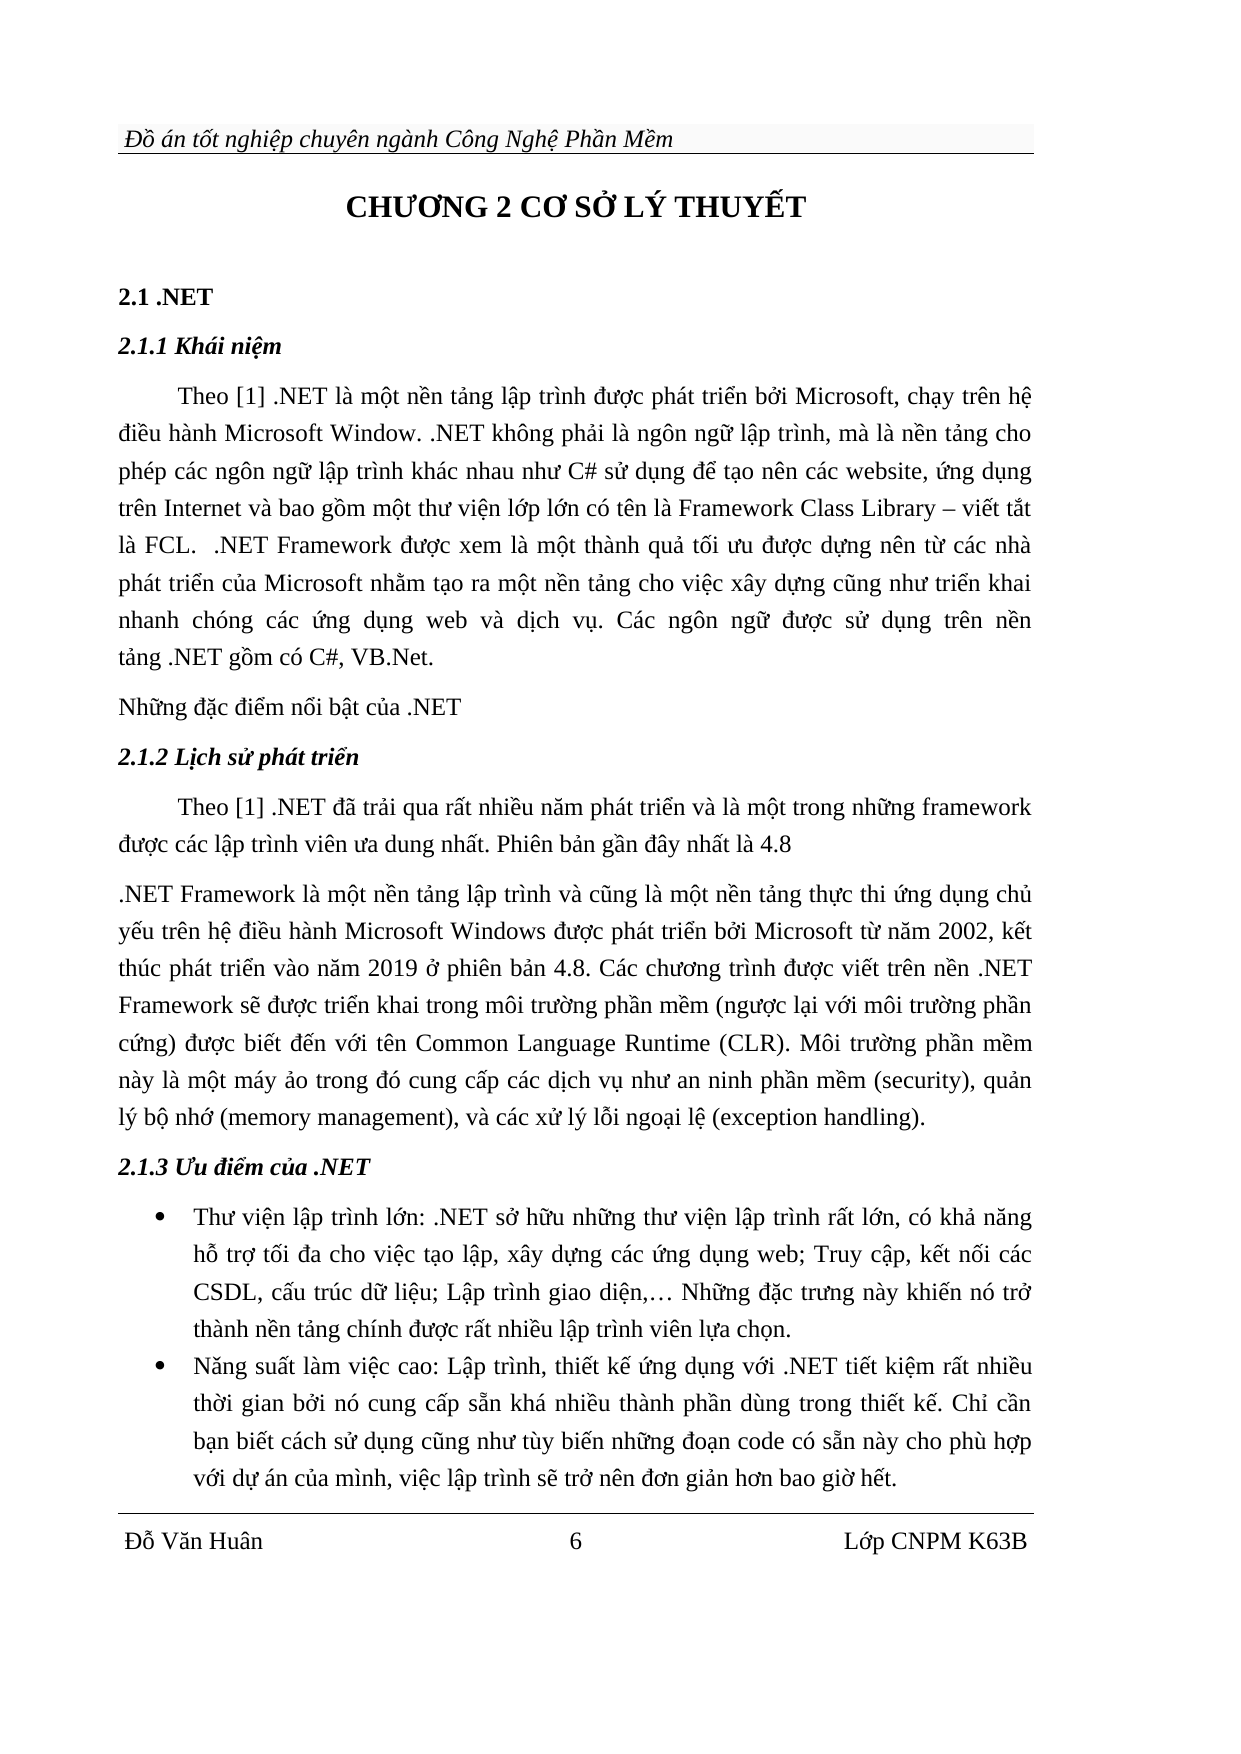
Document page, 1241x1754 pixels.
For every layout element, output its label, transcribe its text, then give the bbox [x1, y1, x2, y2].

list Thư viện lập trình lớn: .NET sở hữu những thư viện lập trình rất lớn, có khả năng hỗ trợ tối đa cho việc tạo lập, xây dựng các ứng dụng web; Truy cập, kết nối các CSDL, cấu trúc dữ liệu; Lập trình giao diện,… Những đặc trưng này khiến nó trở thành nền tảng chính được rất nhiều lập trình viên lựa chọn. [156, 1202, 1033, 1343]
subtitle Khái niệm [118, 331, 1033, 360]
list Nǎng suất làm việc cao: Lập trình, thiết kế ứng dụng với .NET tiết kiệm rất nhiều thời gian bởi nó cung cấp sẵn khá nhiều thành phần dùng trong thiết kế. Chỉ cần bạn biết cách sử dụng cũng như tùy biến những đoạn code có sẵn này cho phù hợp với dự án của mình, việc lập trình sẽ trở nên đơn giản hơn bao giờ hết. [156, 1351, 1033, 1492]
text Theo [1] .NET là một nền tảng lập trình được phát triển bởi Microsoft, chạy trên hệ điều hành Microsoft Window. .NET không phải là ngôn ngữ lập trình, mà là nền tảng cho phép các ngôn ngữ lập trình khác nhau như C# sử dụng để tạo nên các website, ứng dụng trên Internet và bao gồm một thư viện lớp lớn có tên là Framework Class Library – viết tắt là FCL. .NET Framework được xem là một thành quả tối ưu được dựng nên từ các nhà phát triển của Microsoft nhằm tạo ra một nền tảng cho việc xây dựng cũng như triển khai nhanh chóng các ứng dụng web và dịch vụ. Các ngôn ngữ được sử dụng trên nền tảng .NET gồm có C#, VB.Net. [118, 381, 1033, 671]
text Những đặc điểm nổi bật của .NET [118, 692, 1033, 721]
subtitle CƠ SỞ LÝ THUYẾT [118, 188, 1033, 224]
subtitle Ưu điểm của .NET [118, 1152, 1033, 1181]
text Theo [1] .NET đã trải qua rất nhiều năm phát triển và là một trong những framework được các lập trình viên ưa dung nhất. Phiên bản gần đây nhất là 4.8 [118, 792, 1033, 858]
text .NET Framework là một nền tảng lập trình và cũng là một nền tảng thực thi ứng dụng chủ yếu trên hệ điều hành Microsoft Windows được phát triển bởi Microsoft từ năm 2002, kết thúc phát triển vào năm 2019 ở phiên bản 4.8. Các chương trình được viết trên nền .NET Framework sẽ được triển khai trong môi trường phần mềm (ngược lại với môi trường phần cứng) được biết đến với tên Common Language Runtime (CLR). Môi trường phần mềm này là một máy ảo trong đó cung cấp các dịch vụ như an ninh phần mềm (security), quản lý bộ nhớ (memory management), và các xử lý lỗi ngoại lệ (exception handling). [118, 879, 1033, 1131]
subtitle Lịch sử phát triển [118, 742, 1033, 771]
subtitle .NET [118, 282, 1033, 310]
